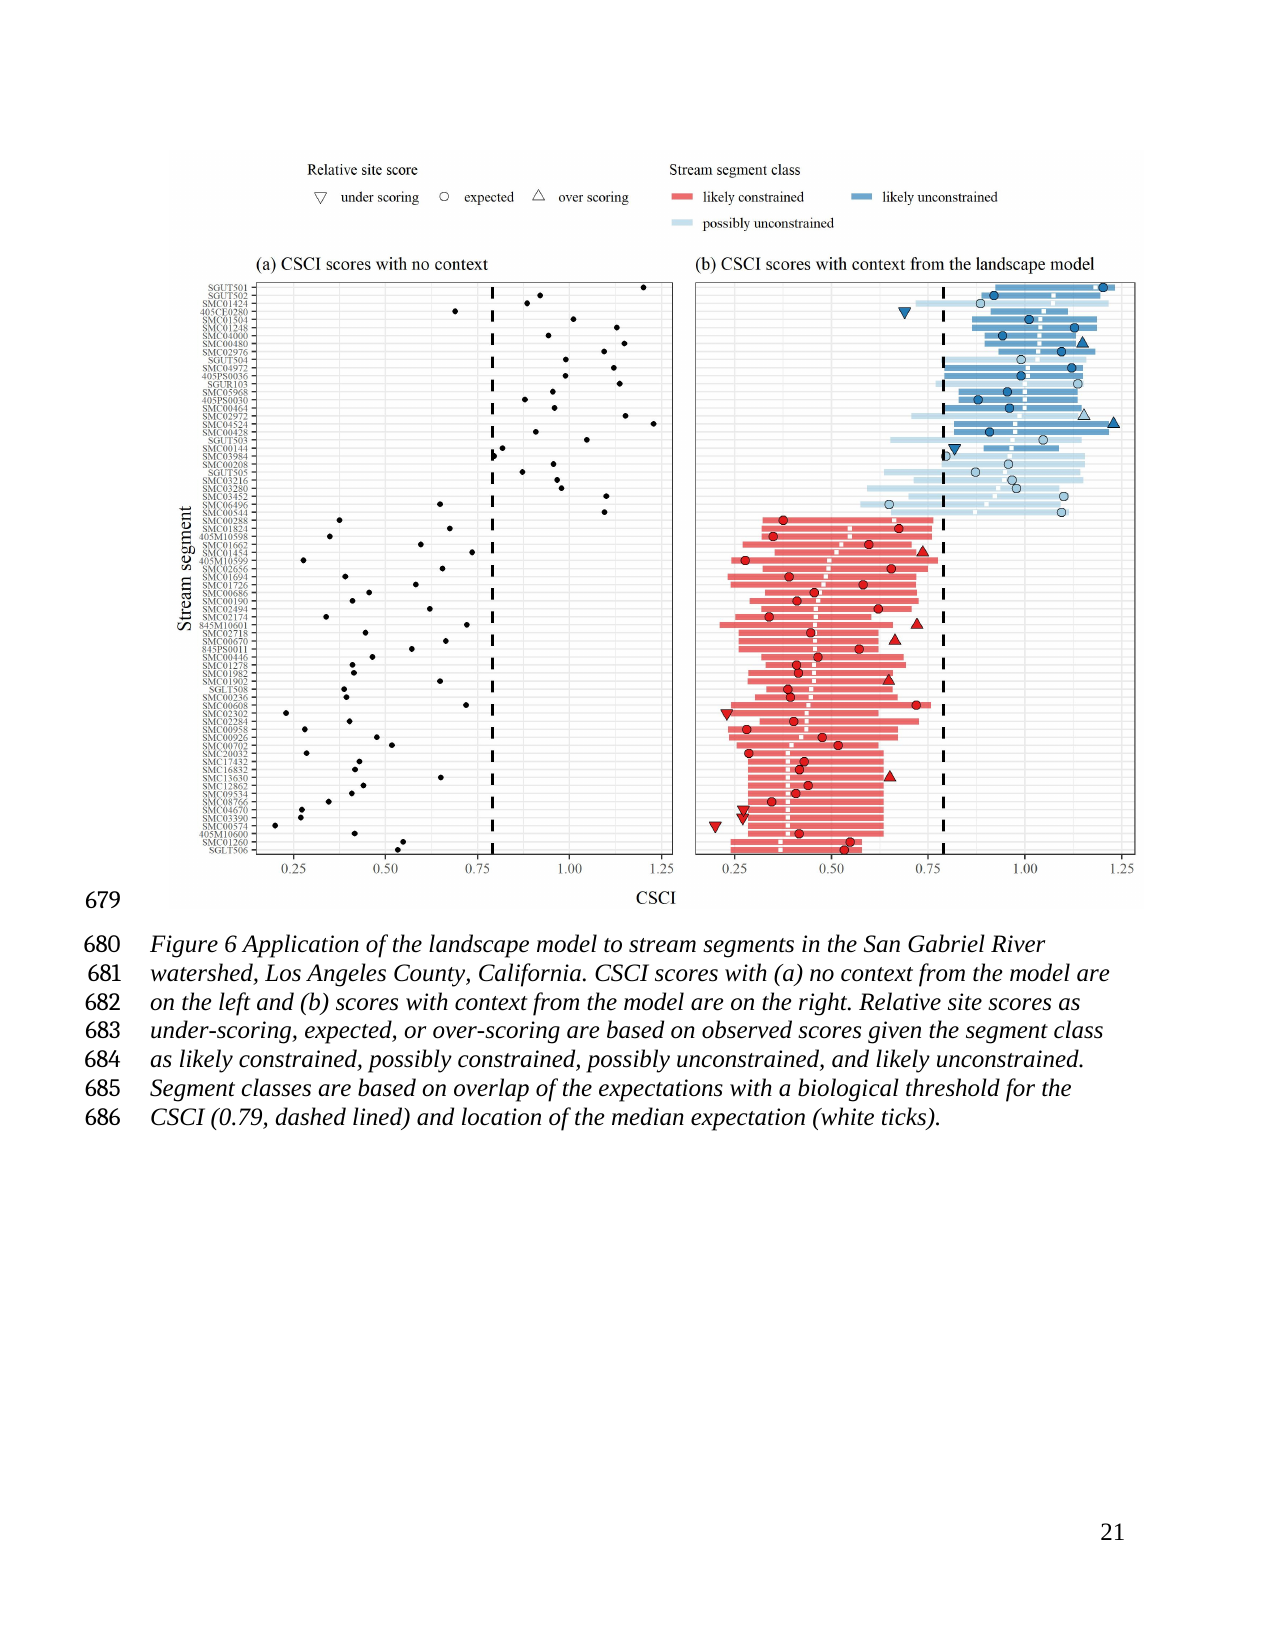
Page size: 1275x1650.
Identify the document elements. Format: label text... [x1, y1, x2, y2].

picture [168, 150, 1144, 909]
text Figure 6 Application of the landscape model to stream segments in the San Gabriel River watershed, Los Angeles County, California. CSCI scores with (a) no context from the model are on the left and (b) scores with context from the model are on the right. Relative site scores as under-scoring, expected, or over-scoring are based on observed scores given the segment class as likely constrained, possibly constrained, possibly unconstrained, and likely unconstrained. Segment classes are based on overlap of the expectations with a biological threshold for the CSCI (0.79, dashed lined) and location of the median expectation (white ticks). [150, 929, 1125, 1130]
